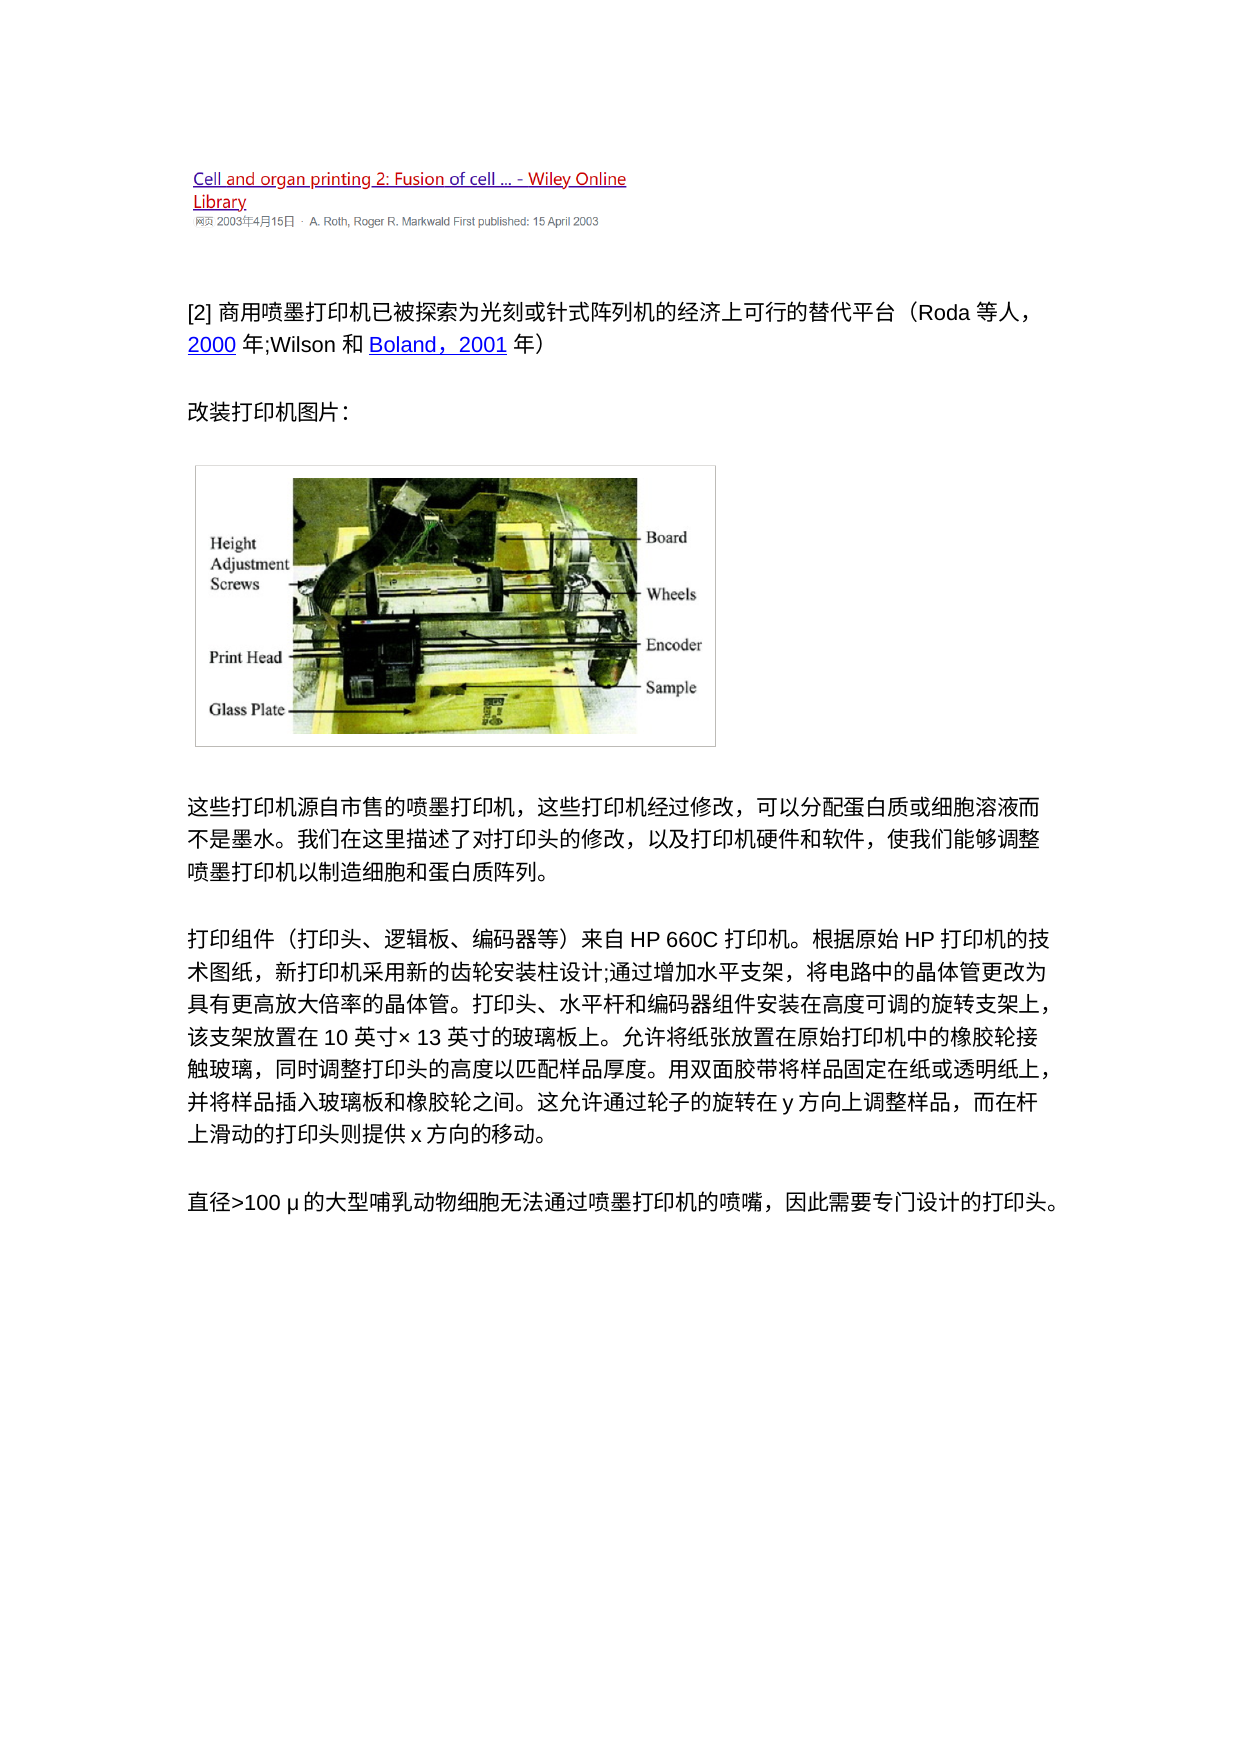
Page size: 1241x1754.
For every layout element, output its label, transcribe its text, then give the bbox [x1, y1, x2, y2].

text 直径>100 μ的大型哺乳动物细胞无法通过喷墨打印机的喷嘴，因此需要专门设计的打印头。 [187, 1184, 1053, 1217]
text 打印组件（打印头、逻辑板、编码器等）来自 HP 660C 打印机。根据原始 HP 打印机的技术图纸，新打印机采用新的齿轮安装柱设计;通过增加水平支架，将电路中的晶体管更改为具有更高放大倍率的晶体管。打印头、水平杆和编码器组件安装在高度可调的旋转支架上，该支架放置在 10 英寸× 13 英寸的玻璃板上。允许将纸张放置在原始打印机中的橡胶轮接触玻璃，同时调整打印头的高度以匹配样品厚度。用双面胶带将样品固定在纸或透明纸上，并将样品插入玻璃板和橡胶轮之间。这允许通过轮子的旋转在y方向上调整样品，而在杆上滑动的打印头则提供x方向的移动。 [187, 922, 1053, 1149]
text 改装打印机图片： [187, 394, 1053, 427]
picture [187, 162, 637, 229]
text 这些打印机源自市售的喷墨打印机，这些打印机经过修改，可以分配蛋白质或细胞溶液而不是墨水。我们在这里描述了对打印头的修改，以及打印机硬件和软件，使我们能够调整喷墨打印机以制造细胞和蛋白质阵列。 [187, 789, 1053, 887]
text [2] 商用喷墨打印机已被探索为光刻或针式阵列机的经济上可行的替代平台（Roda 等人，2000 年;Wilson 和 Boland，2001 年） [187, 294, 1053, 359]
picture [187, 462, 720, 751]
